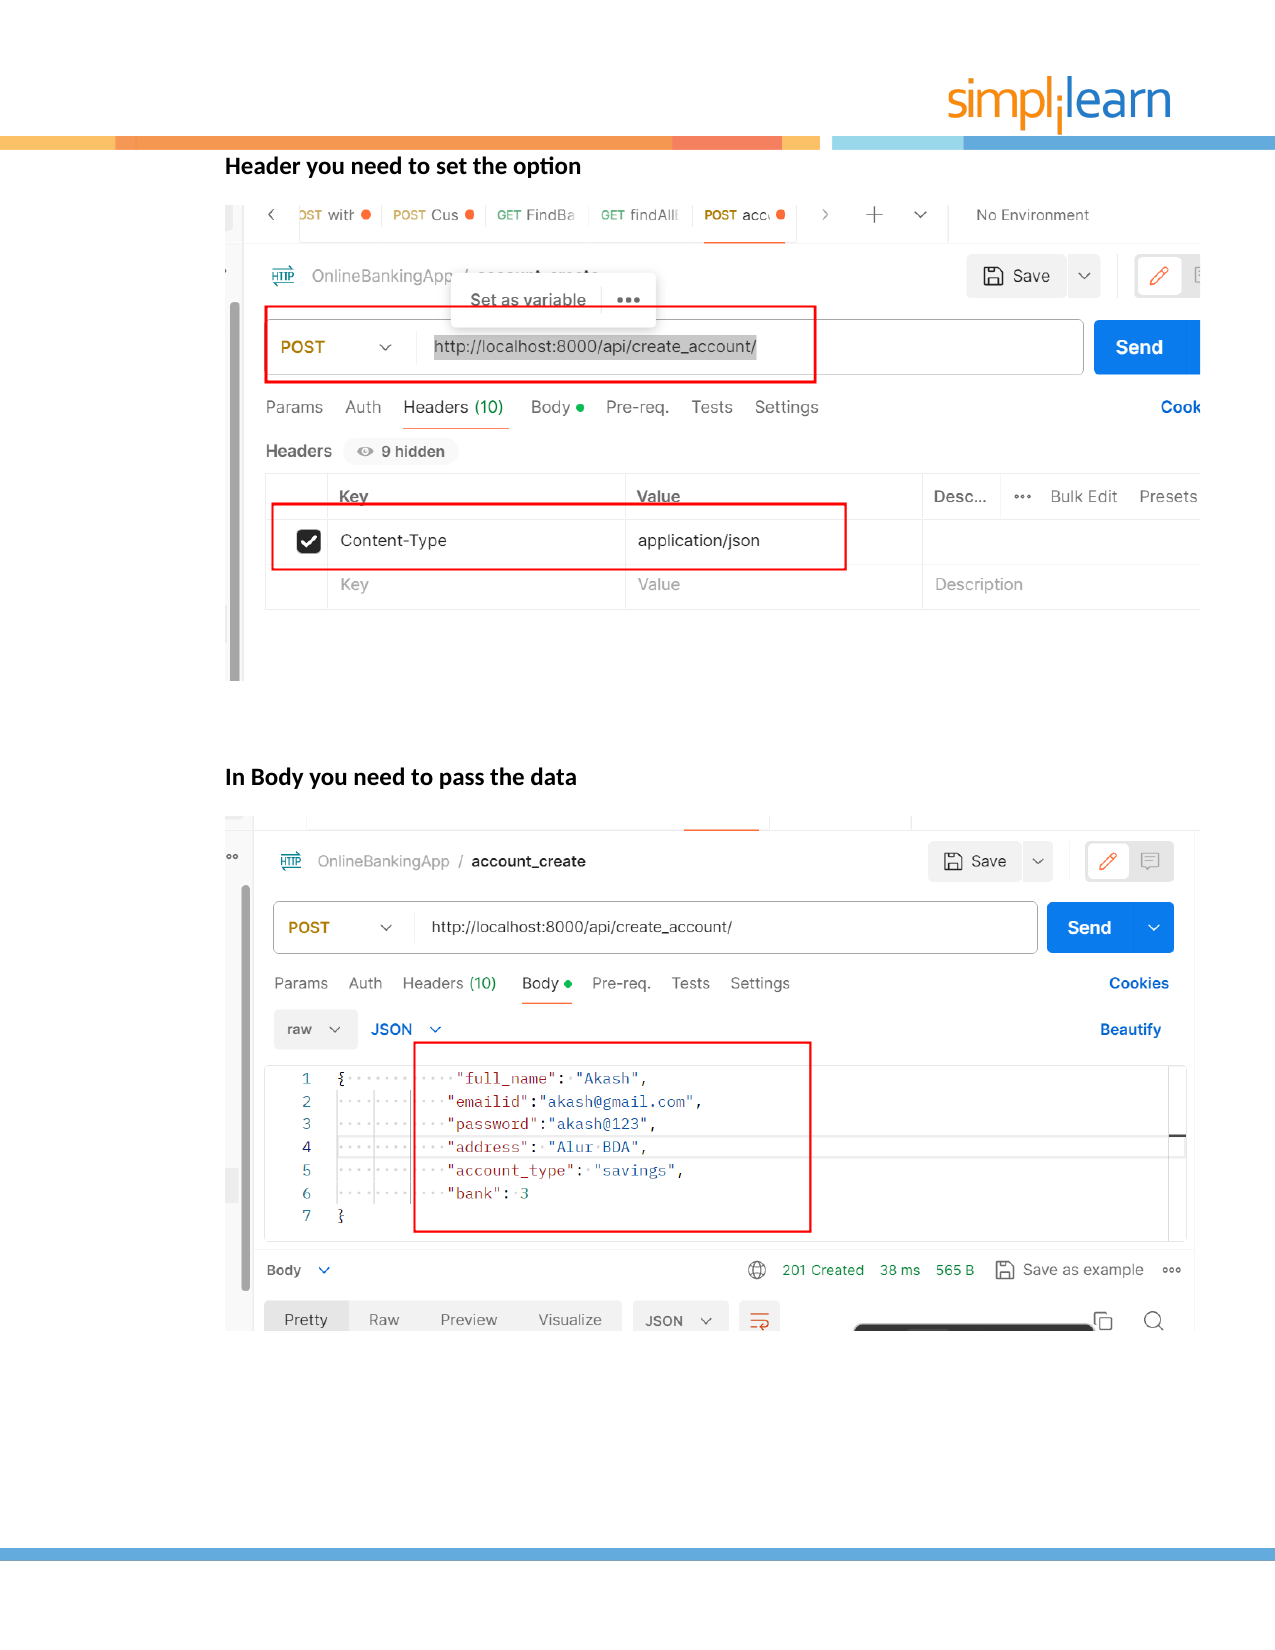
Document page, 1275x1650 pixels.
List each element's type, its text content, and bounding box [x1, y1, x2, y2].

picture [225, 205, 1200, 681]
picture [225, 816, 1200, 1331]
picture [0, 1548, 1275, 1562]
text In Body you need to pass the data [225, 761, 1125, 791]
picture [0, 76, 1275, 150]
text Header you need to set the option [225, 150, 1125, 181]
